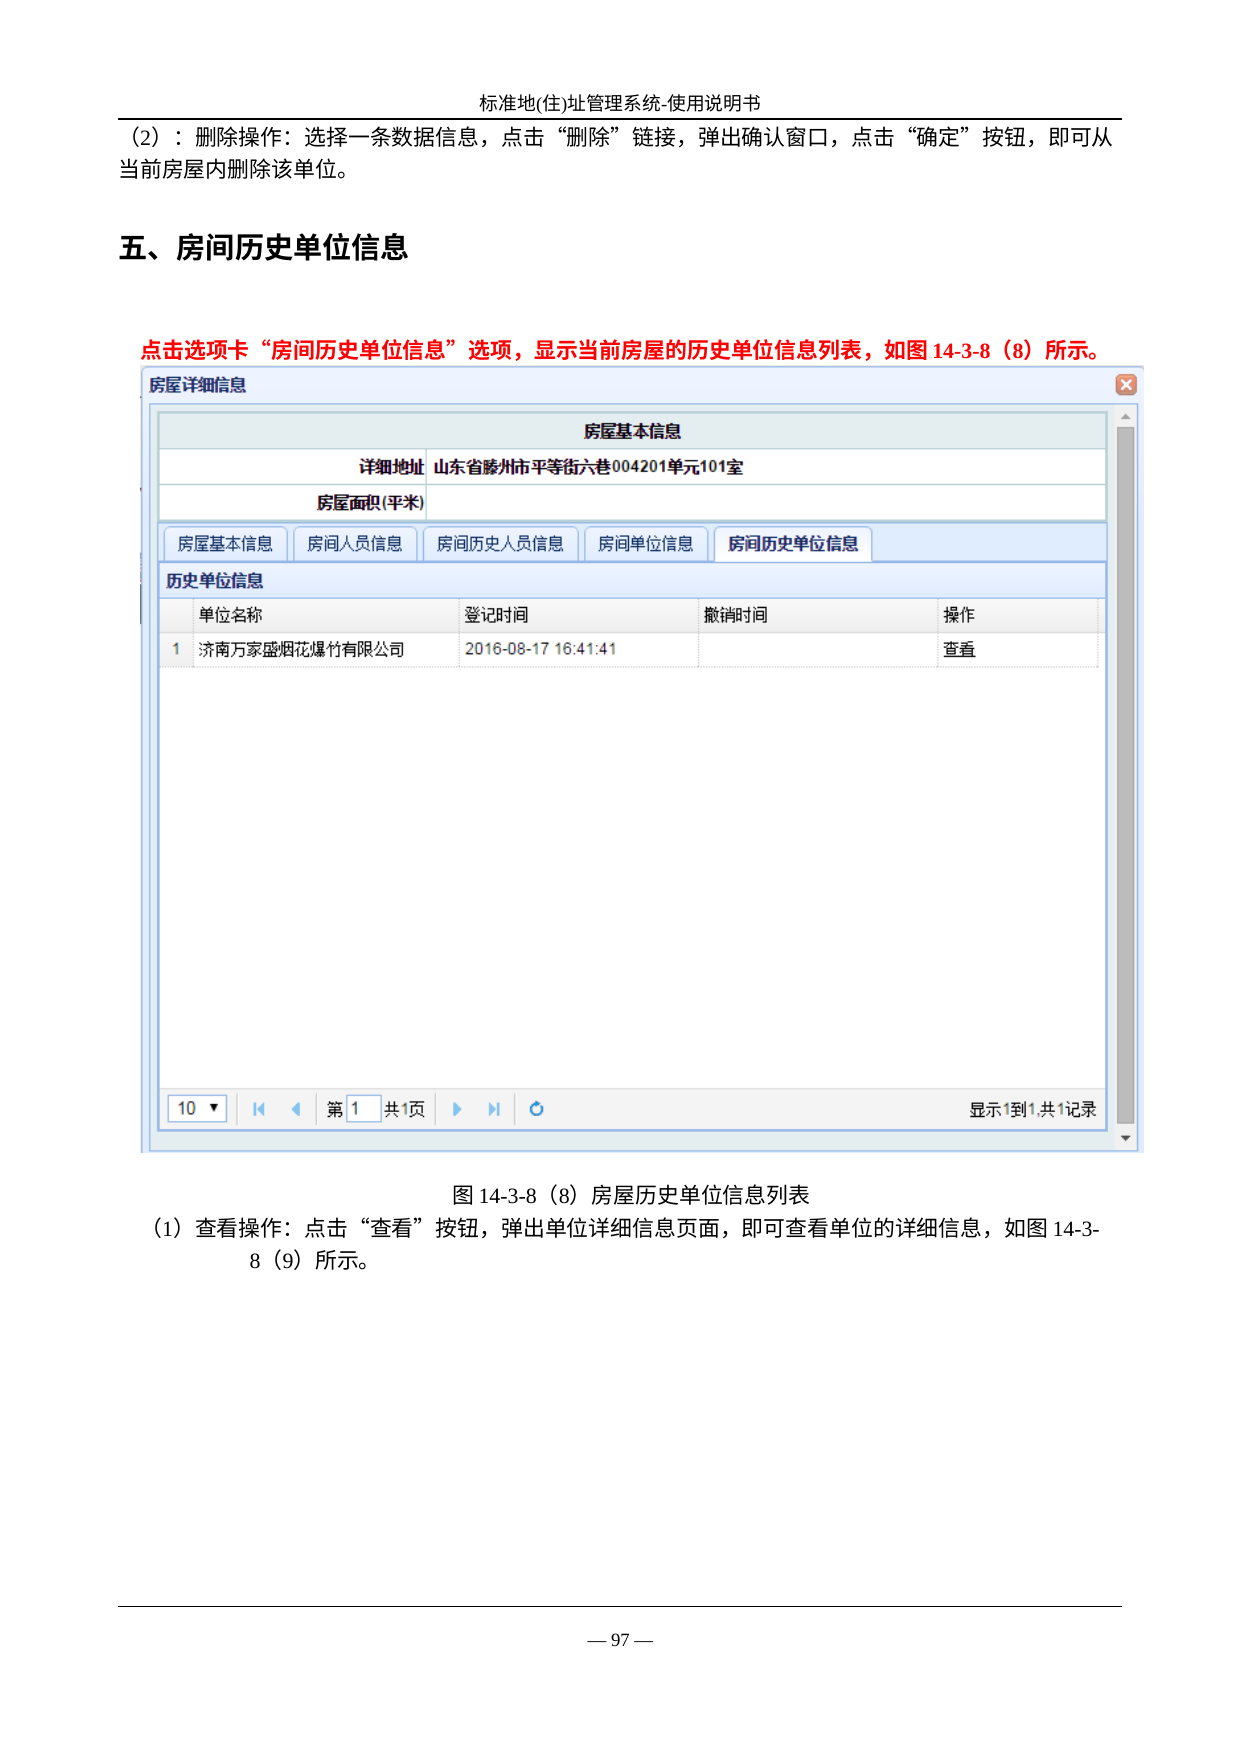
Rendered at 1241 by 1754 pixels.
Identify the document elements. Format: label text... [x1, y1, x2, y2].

text 点击选项卡“房间历史单位信息”选项，显示当前房屋的历史单位信息列表，如图14-3-8（8）所示。 [118, 333, 1122, 365]
text 图14-3-8（8）房屋历史单位信息列表 [118, 1178, 1122, 1210]
text （1）查看操作：点击“查看”按钮，弹出单位详细信息页面，即可查看单位的详细信息，如图14-3-8（9）所示。 [140, 1210, 1122, 1275]
picture [140, 365, 1144, 1153]
text （2）：删除操作：选择一条数据信息，点击“删除”链接，弹出确认窗口，点击“确定”按钮，即可从当前房屋内删除该单位。 [118, 120, 1122, 184]
subtitle 五、房间历史单位信息 [118, 214, 1122, 279]
